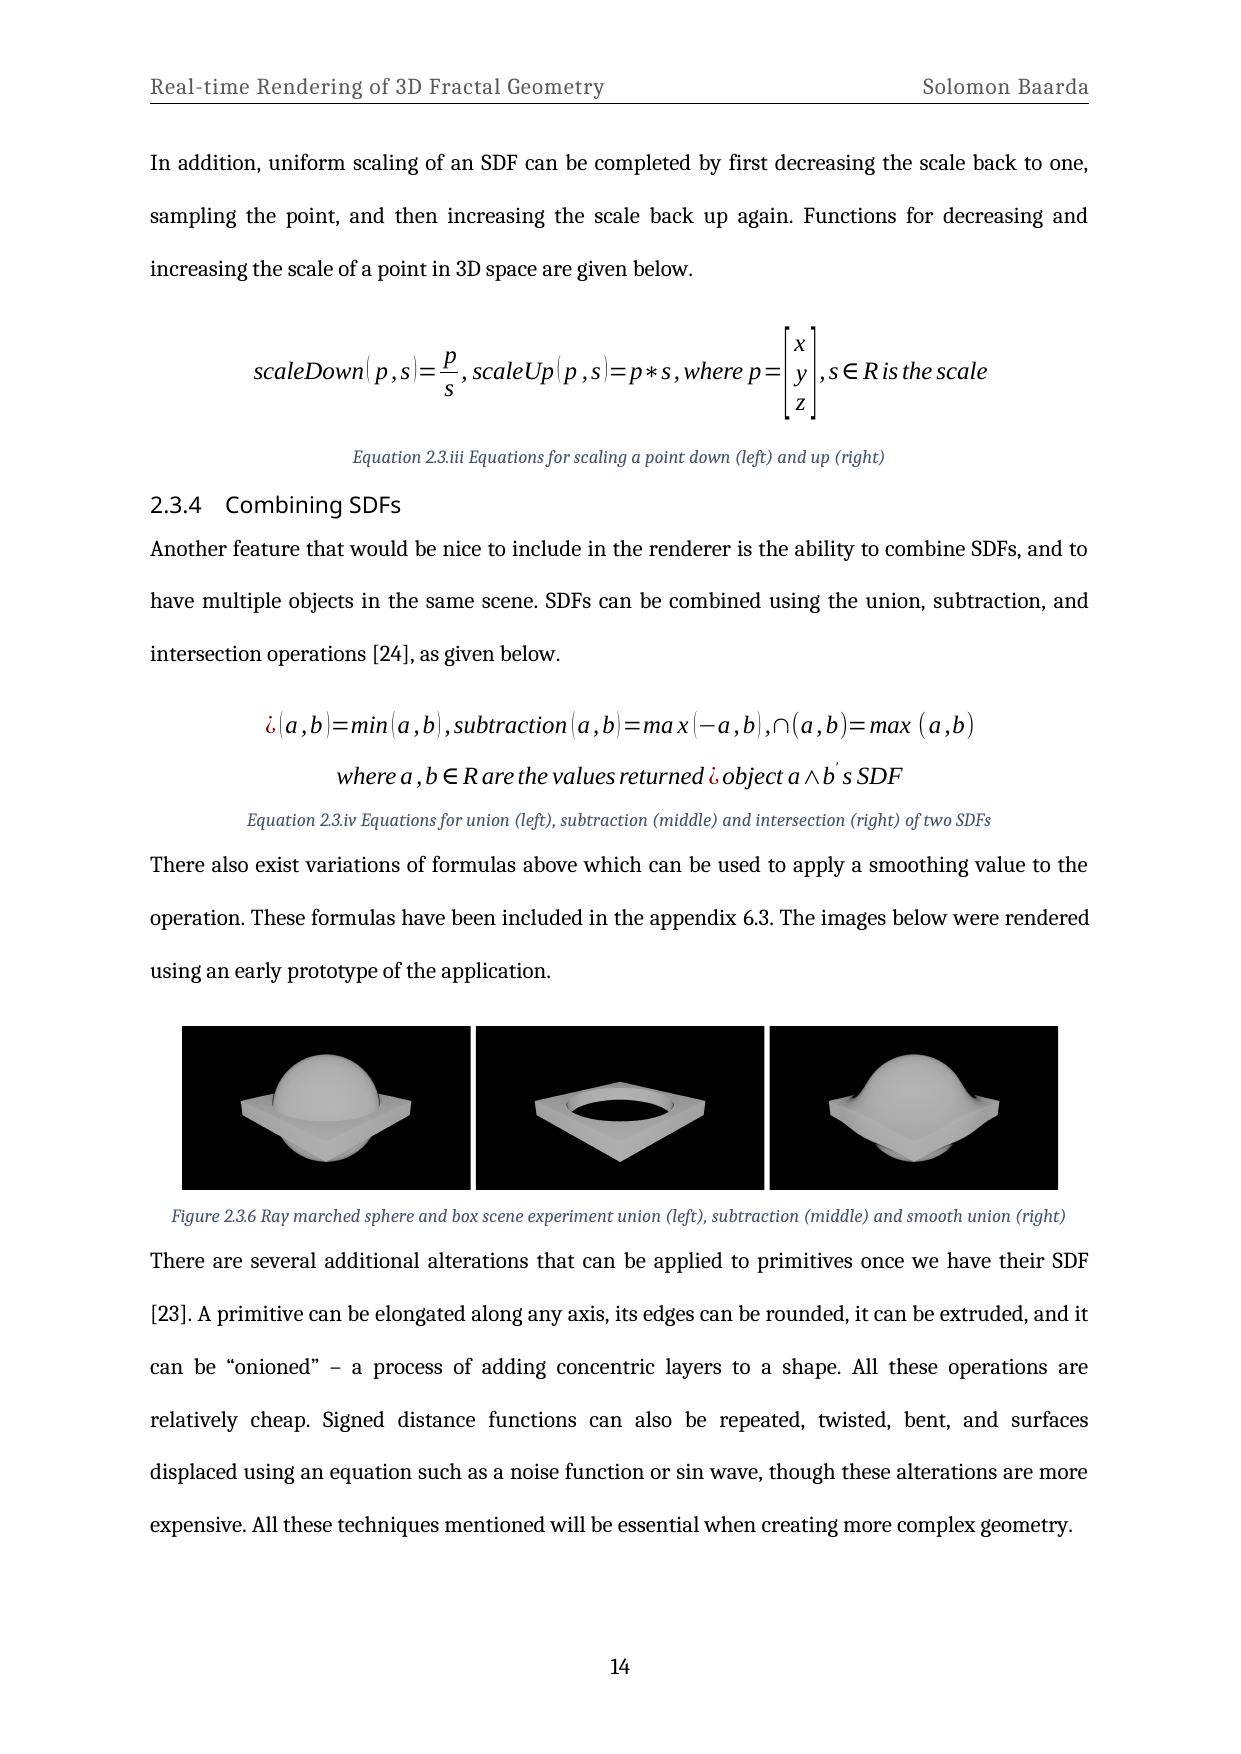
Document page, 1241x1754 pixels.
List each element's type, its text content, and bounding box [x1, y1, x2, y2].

text There are several additional alterations that can be applied to primitives once we have their SDF . A primitive can be elongated along any axis, its edges can be rounded, it can be extruded, and it can be “onioned” – a process of adding concentric layers to a shape. All these operations are relatively cheap. Signed distance functions can also be repeated, twisted, bent, and surfaces displaced using an equation such as a noise function or sin wave, though these alterations are more expensive. All these techniques mentioned will be essential when creating more complex geometry. [150, 1248, 1090, 1538]
picture [182, 1026, 471, 1190]
text Equation 2.3.i Equations for scaling a point down (left) and up (right) [150, 447, 1090, 468]
text In addition, uniform scaling of an SDF can be completed by first decreasing the scale back to one, sampling the point, and then increasing the scale back up again. Functions for decreasing and increasing the scale of a point in 3D space are given below. [150, 150, 1090, 282]
text Equation 2.3.ii Equations for union (left), subtraction (middle) and intersection (right) of two SDFs [150, 810, 1090, 831]
picture [769, 1026, 1059, 1190]
subtitle Combining SDFs [150, 489, 1090, 521]
picture [475, 1026, 765, 1190]
text Another feature that would be nice to include in the renderer is the ability to combine SDFs, and to have multiple objects in the same scene. SDFs can be combined using the union, subtraction, and intersection operations , as given below. [150, 536, 1090, 667]
text There also exist variations of formulas above which can be used to apply a smoothing value to the operation. These formulas have been included in the appendix 6.3. The images below were rendered using an early prototype of the application. [150, 852, 1090, 984]
